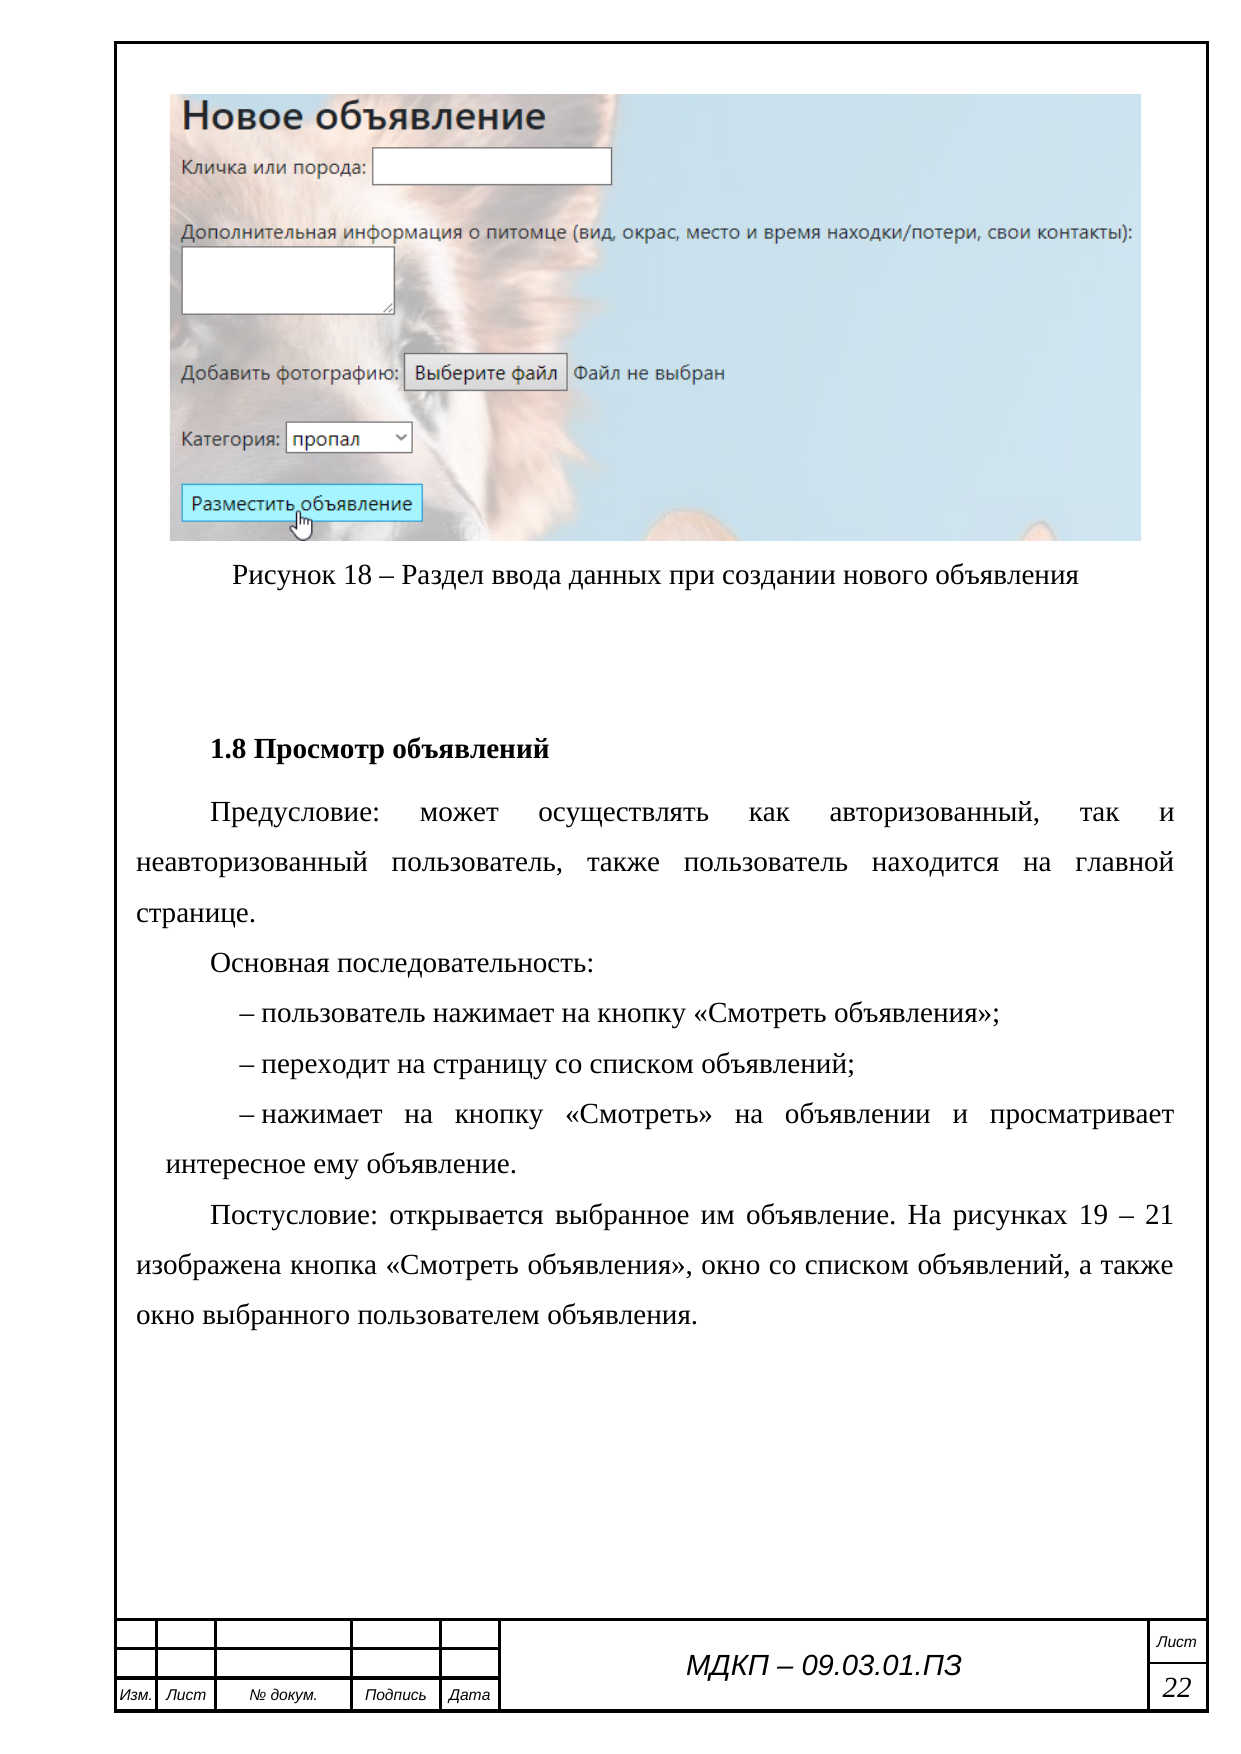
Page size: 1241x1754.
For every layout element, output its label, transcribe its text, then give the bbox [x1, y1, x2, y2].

text пользователь нажимает на кнопку «Смотреть объявления»; [165, 996, 1175, 1029]
text Рисунок 18 – Раздел ввода данных при создании нового объявления [136, 557, 1175, 591]
text Предусловие: может осуществлять как авторизованный, так и неавторизованный пользователь, также пользователь находится на главной странице. [136, 794, 1175, 928]
text Основная последовательность: [136, 945, 1175, 979]
text переходит на страницу со списком объявлений; [165, 1046, 1175, 1079]
picture [169, 94, 1142, 541]
text нажимает на кнопку «Смотреть» на объявлении и просматривает интересное ему объявление. [165, 1096, 1175, 1180]
text Постусловие: открывается выбранное им объявление. На рисунках 19 – 21 изображена кнопка «Смотреть объявления», окно со списком объявлений, а также окно выбранного пользователем объявления. [136, 1197, 1175, 1331]
subtitle Просмотр объявлений [136, 731, 1175, 765]
